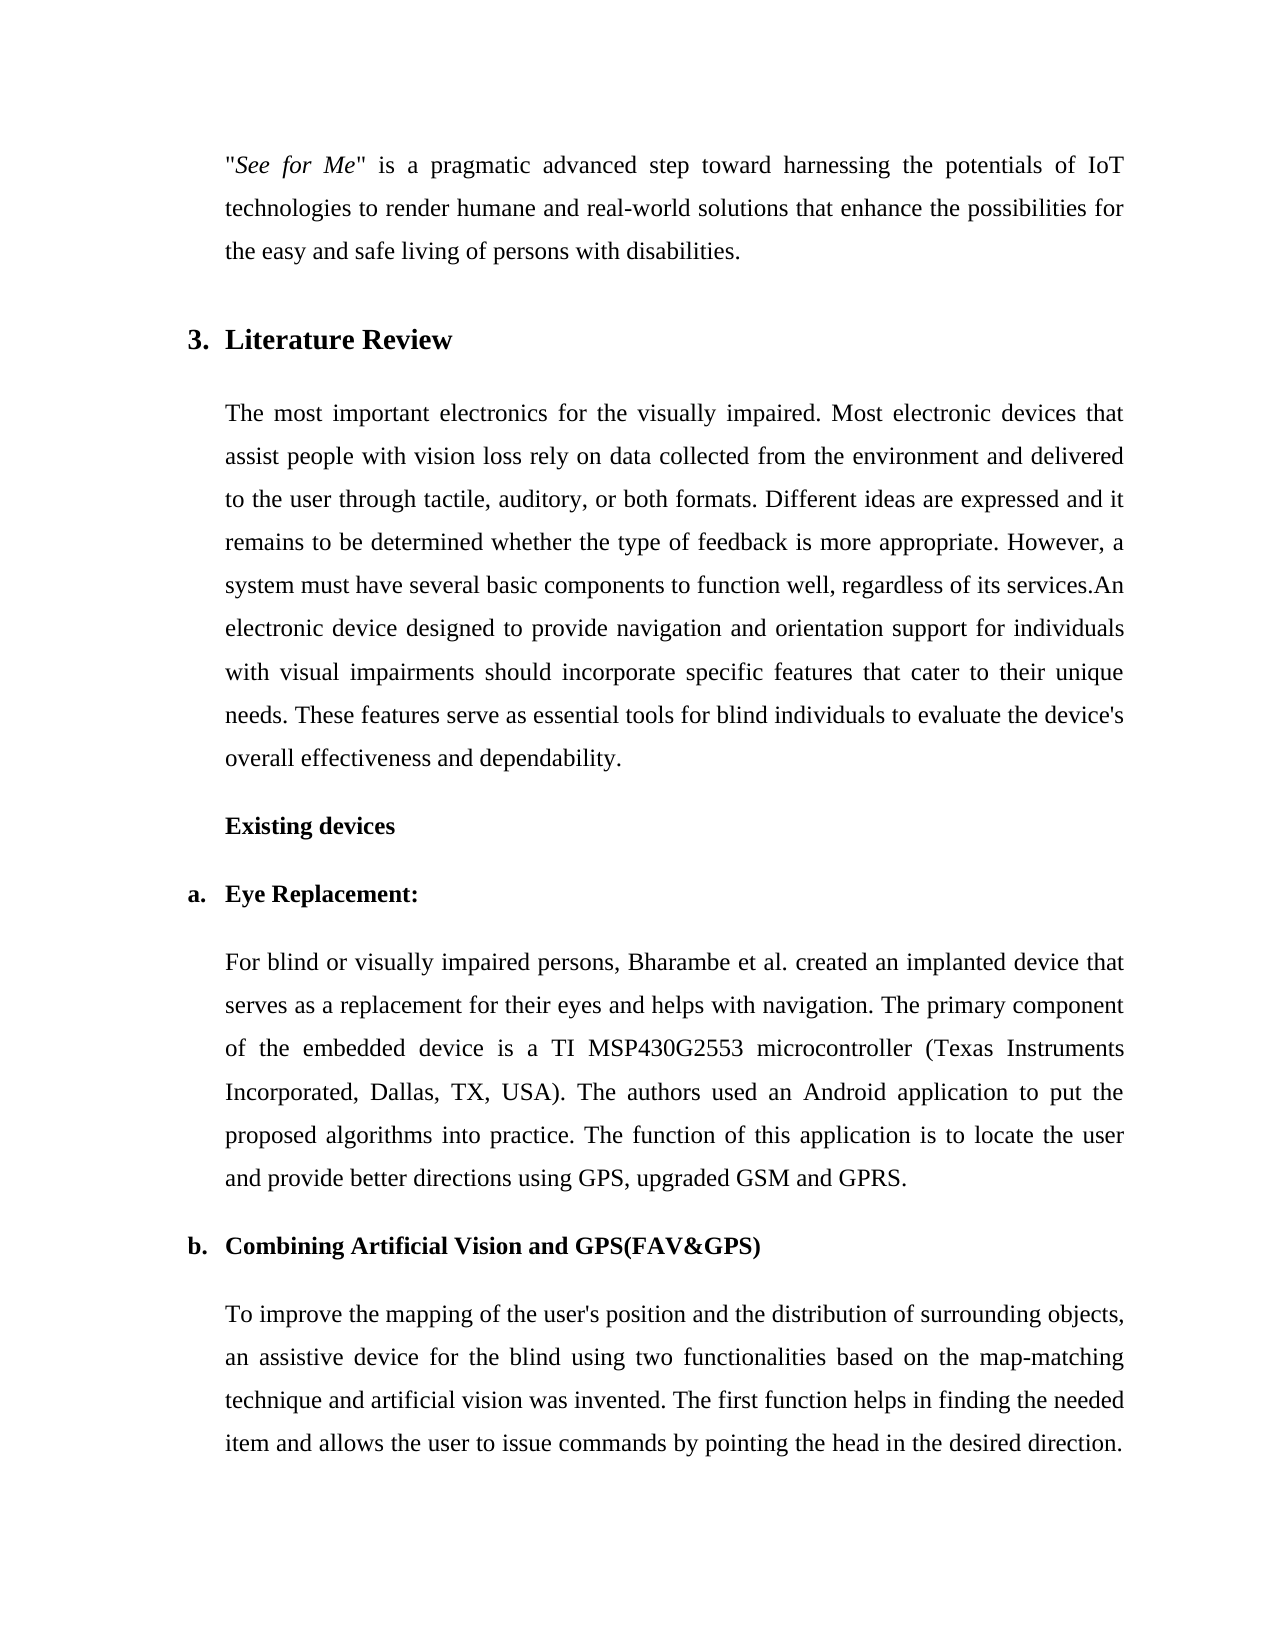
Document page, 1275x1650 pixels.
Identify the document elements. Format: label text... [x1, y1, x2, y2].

list Eye Replacement: [187, 879, 1125, 908]
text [225, 1299, 1125, 1457]
list Literature Review [187, 322, 1125, 356]
text The most important electronics for the visually impaired. Most electronic devices that assist people with vision loss rely on data collected from the environment and delivered to the user through tactile, auditory, or both formats. Different ideas are expressed and it remains to be determined whether the type of feedback is more appropriate. However, a system must have several basic components to function well, regardless of its services.An electronic device designed to provide navigation and orientation support for individuals with visual impairments should incorporate specific features that cater to their unique needs. These features serve as essential tools for blind individuals to evaluate the device's overall effectiveness and dependability. [225, 398, 1125, 772]
list Combining Artificial Vision and GPS(FAV&GPS) [187, 1231, 1125, 1260]
text Existing devices [150, 811, 1125, 840]
text For blind or visually impaired persons, Bharambe et al. created an implanted device that serves as a replacement for their eyes and helps with navigation. The primary component of the embedded device is a TI MSP430G2553 microcontroller (Texas Instruments Incorporated, Dallas, TX, USA). The authors used an Android application to put the proposed algorithms into practice. The function of this application is to locate the user and provide better directions using GPS, upgraded GSM and GPRS. [225, 947, 1125, 1192]
text "See for Me" is a pragmatic advanced step toward harnessing the potentials of IoT technologies to render humane and real-world solutions that enhance the possibilities for the easy and safe living of persons with disabilities. [225, 150, 1125, 265]
